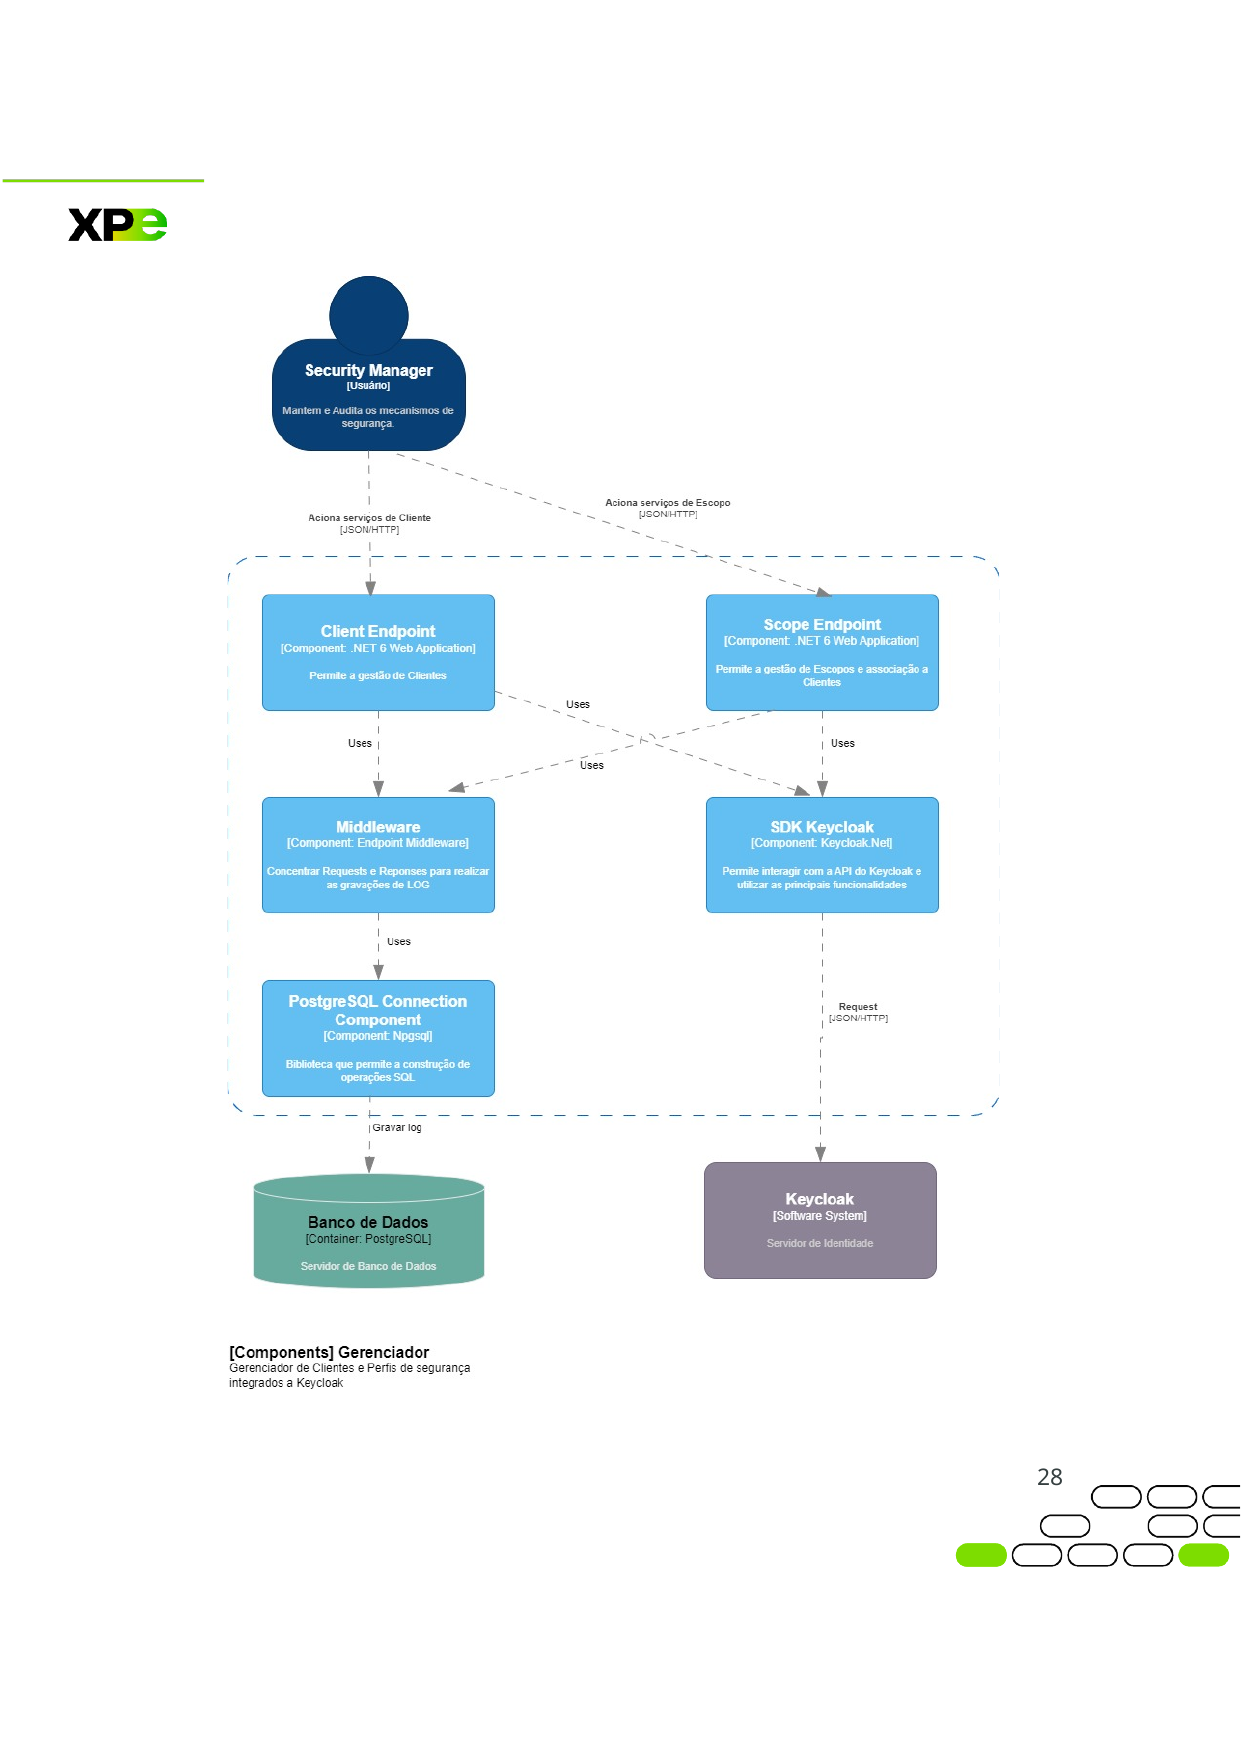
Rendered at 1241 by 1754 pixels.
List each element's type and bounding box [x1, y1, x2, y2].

picture [955, 1485, 1241, 1567]
picture [227, 276, 1000, 1390]
picture [2, 176, 205, 273]
